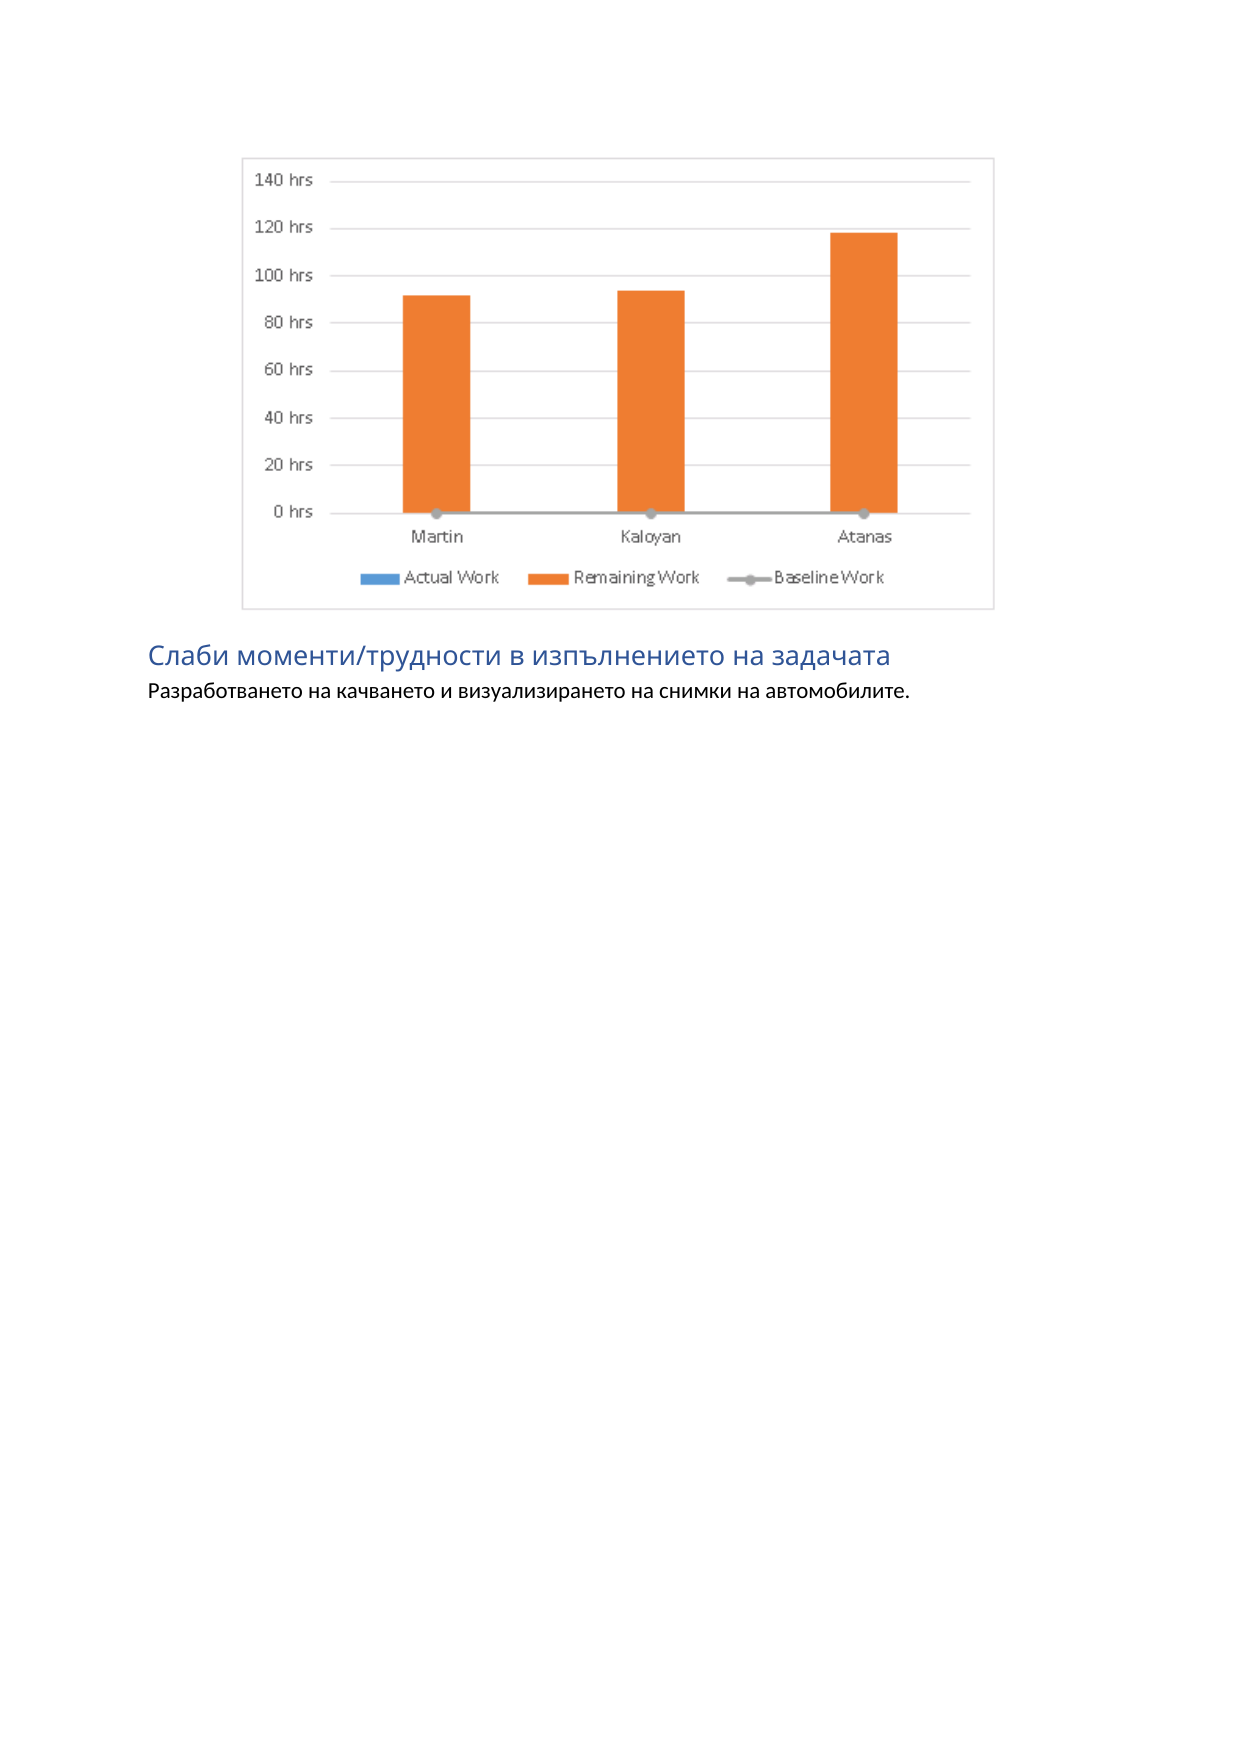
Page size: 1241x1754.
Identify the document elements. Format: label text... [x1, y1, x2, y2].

subtitle Слаби моменти/трудности в изпълнението на задачата [148, 637, 1093, 674]
picture [231, 147, 1009, 618]
text Разработването на качването и визуализирането на снимки на автомобилите. [148, 677, 1093, 705]
